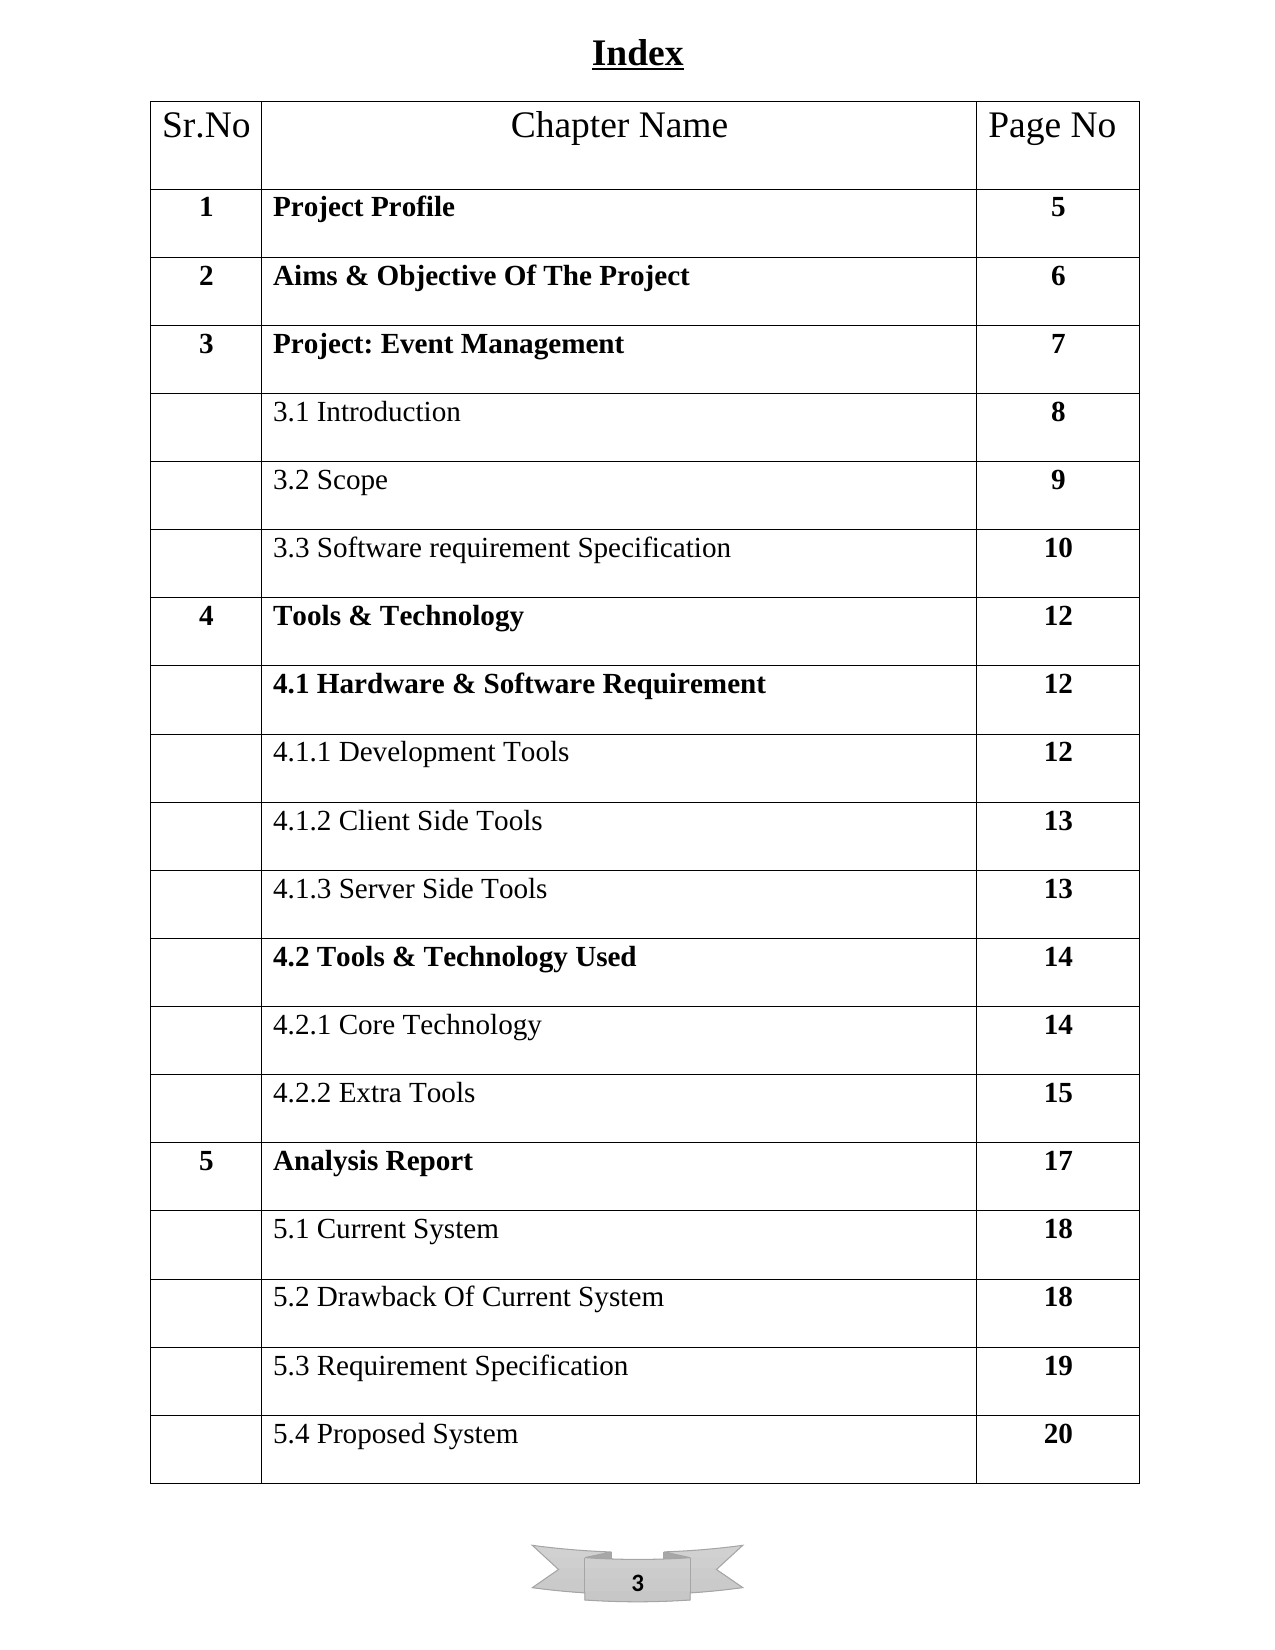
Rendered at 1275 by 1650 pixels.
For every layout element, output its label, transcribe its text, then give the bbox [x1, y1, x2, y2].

table_cell 15 [977, 1075, 1139, 1142]
table_cell 5 [977, 190, 1139, 257]
table_cell 5.4 Proposed System [262, 1416, 976, 1483]
table_header Chapter Name [262, 102, 976, 188]
table_cell 7 [977, 326, 1139, 393]
table_cell [151, 1007, 261, 1074]
table_cell 5.1 Current System [262, 1211, 976, 1278]
table_cell 5.2 Drawback Of Current System [262, 1280, 976, 1347]
table_cell Tools & Technology [262, 598, 976, 665]
table_cell 4.2.1 Core Technology [262, 1007, 976, 1074]
table_cell [151, 871, 261, 938]
table_cell Project: Event Management [262, 326, 976, 393]
table_cell 1 [151, 190, 261, 257]
table_cell 4.2.2 Extra Tools [262, 1075, 976, 1142]
table_cell [151, 530, 261, 597]
table_cell 12 [977, 735, 1139, 802]
table_cell [151, 1211, 261, 1278]
table_cell 19 [977, 1348, 1139, 1415]
table_cell 10 [977, 530, 1139, 597]
table_header Sr.No [151, 102, 261, 188]
table_cell [151, 939, 261, 1006]
table_cell 13 [977, 803, 1139, 870]
table_cell 4.1.3 Server Side Tools [262, 871, 976, 938]
table_cell 3.1 Introduction [262, 394, 976, 461]
table_cell [151, 462, 261, 529]
table_cell 4.1.2 Client Side Tools [262, 803, 976, 870]
table_cell 6 [977, 258, 1139, 325]
table_cell 20 [977, 1416, 1139, 1483]
table_cell 8 [977, 394, 1139, 461]
table_cell 12 [977, 598, 1139, 665]
text Index [150, 31, 1125, 74]
table_cell 13 [977, 871, 1139, 938]
table_cell 4.1.1 Development Tools [262, 735, 976, 802]
table_cell Analysis Report [262, 1143, 976, 1210]
table_cell 3.2 Scope [262, 462, 976, 529]
table_cell [151, 735, 261, 802]
table_cell [151, 1075, 261, 1142]
table_cell [151, 1280, 261, 1347]
table_cell 5.3 Requirement Specification [262, 1348, 976, 1415]
table_cell 2 [151, 258, 261, 325]
table_cell 18 [977, 1280, 1139, 1347]
table_cell [151, 394, 261, 461]
table_cell 3 [151, 326, 261, 393]
table_cell 4.1 Hardware & Software Requirement [262, 666, 976, 733]
table_cell [151, 1416, 261, 1483]
table_cell Aims & Objective Of The Project [262, 258, 976, 325]
table_cell 14 [977, 939, 1139, 1006]
table_cell 12 [977, 666, 1139, 733]
table_cell 3.3 Software requirement Specification [262, 530, 976, 597]
table_header Page No [977, 102, 1139, 188]
table_cell 17 [977, 1143, 1139, 1210]
table_cell [151, 803, 261, 870]
table_cell [151, 1348, 261, 1415]
table_cell 18 [977, 1211, 1139, 1278]
table_cell 9 [977, 462, 1139, 529]
table_cell Project Profile [262, 190, 976, 257]
table_cell 14 [977, 1007, 1139, 1074]
table_cell [151, 666, 261, 733]
table_cell 4.2 Tools & Technology Used [262, 939, 976, 1006]
table_cell 4 [151, 598, 261, 665]
table_cell 5 [151, 1143, 261, 1210]
